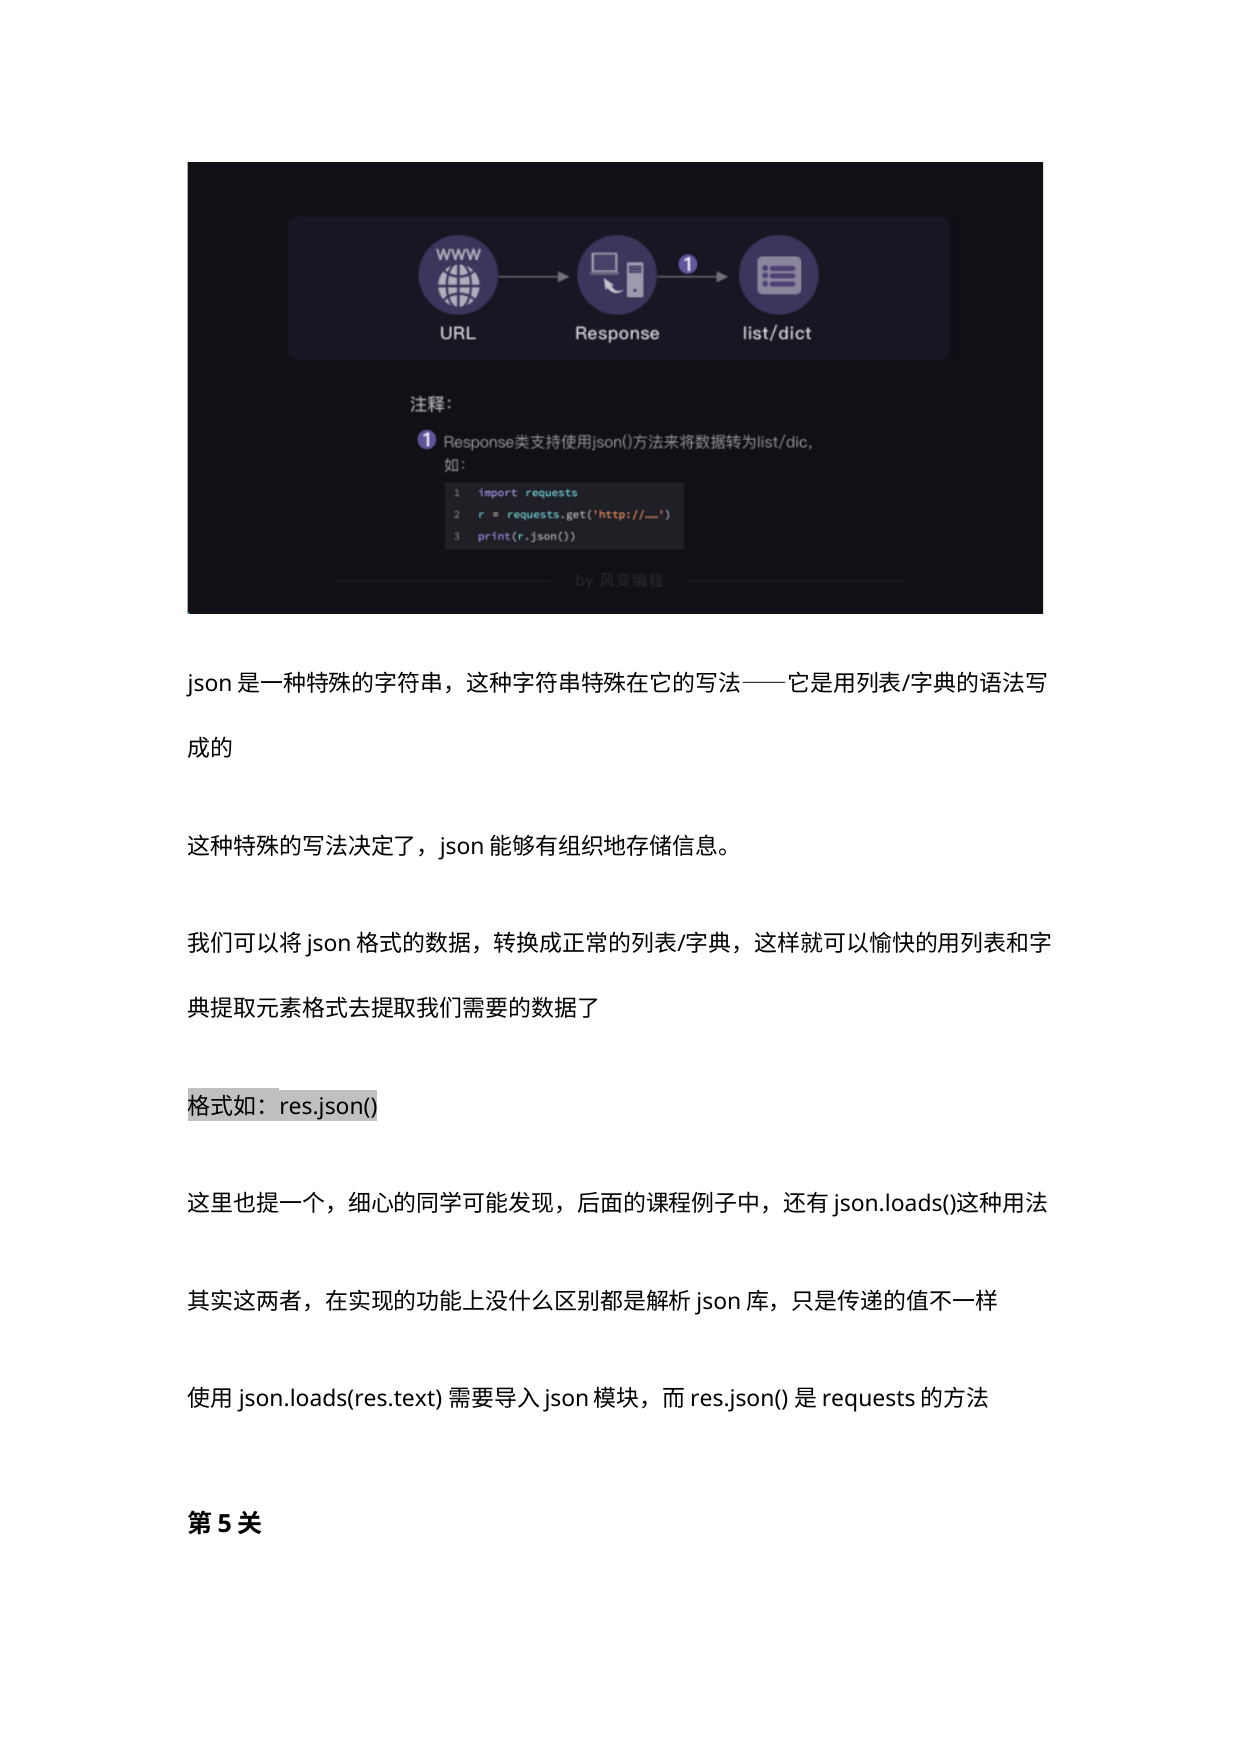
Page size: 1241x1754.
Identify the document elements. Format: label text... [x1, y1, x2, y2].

text 这里也提一个，细心的同学可能发现，后面的课程例子中，还有json.loads()这种用法 [187, 1169, 1053, 1234]
text 我们可以将json格式的数据，转换成正常的列表/字典，这样就可以愉快的用列表和字典提取元素格式去提取我们需要的数据了 [187, 909, 1053, 1039]
text json是一种特殊的字符串，这种字符串特殊在它的写法——它是用列表/字典的语法写成的 [187, 649, 1053, 779]
text 这种特殊的写法决定了，json能够有组织地存储信息。 [187, 812, 1053, 877]
text 其实这两者，在实现的功能上没什么区别都是解析json库，只是传递的值不一样 [187, 1267, 1053, 1332]
text 第5关 [187, 1489, 1053, 1554]
text 格式如：res.json() [187, 1072, 1053, 1137]
text 使用 json.loads(res.text) 需要导入json模块，而res.json() 是requests的方法 [187, 1364, 1053, 1429]
picture [187, 162, 1044, 614]
